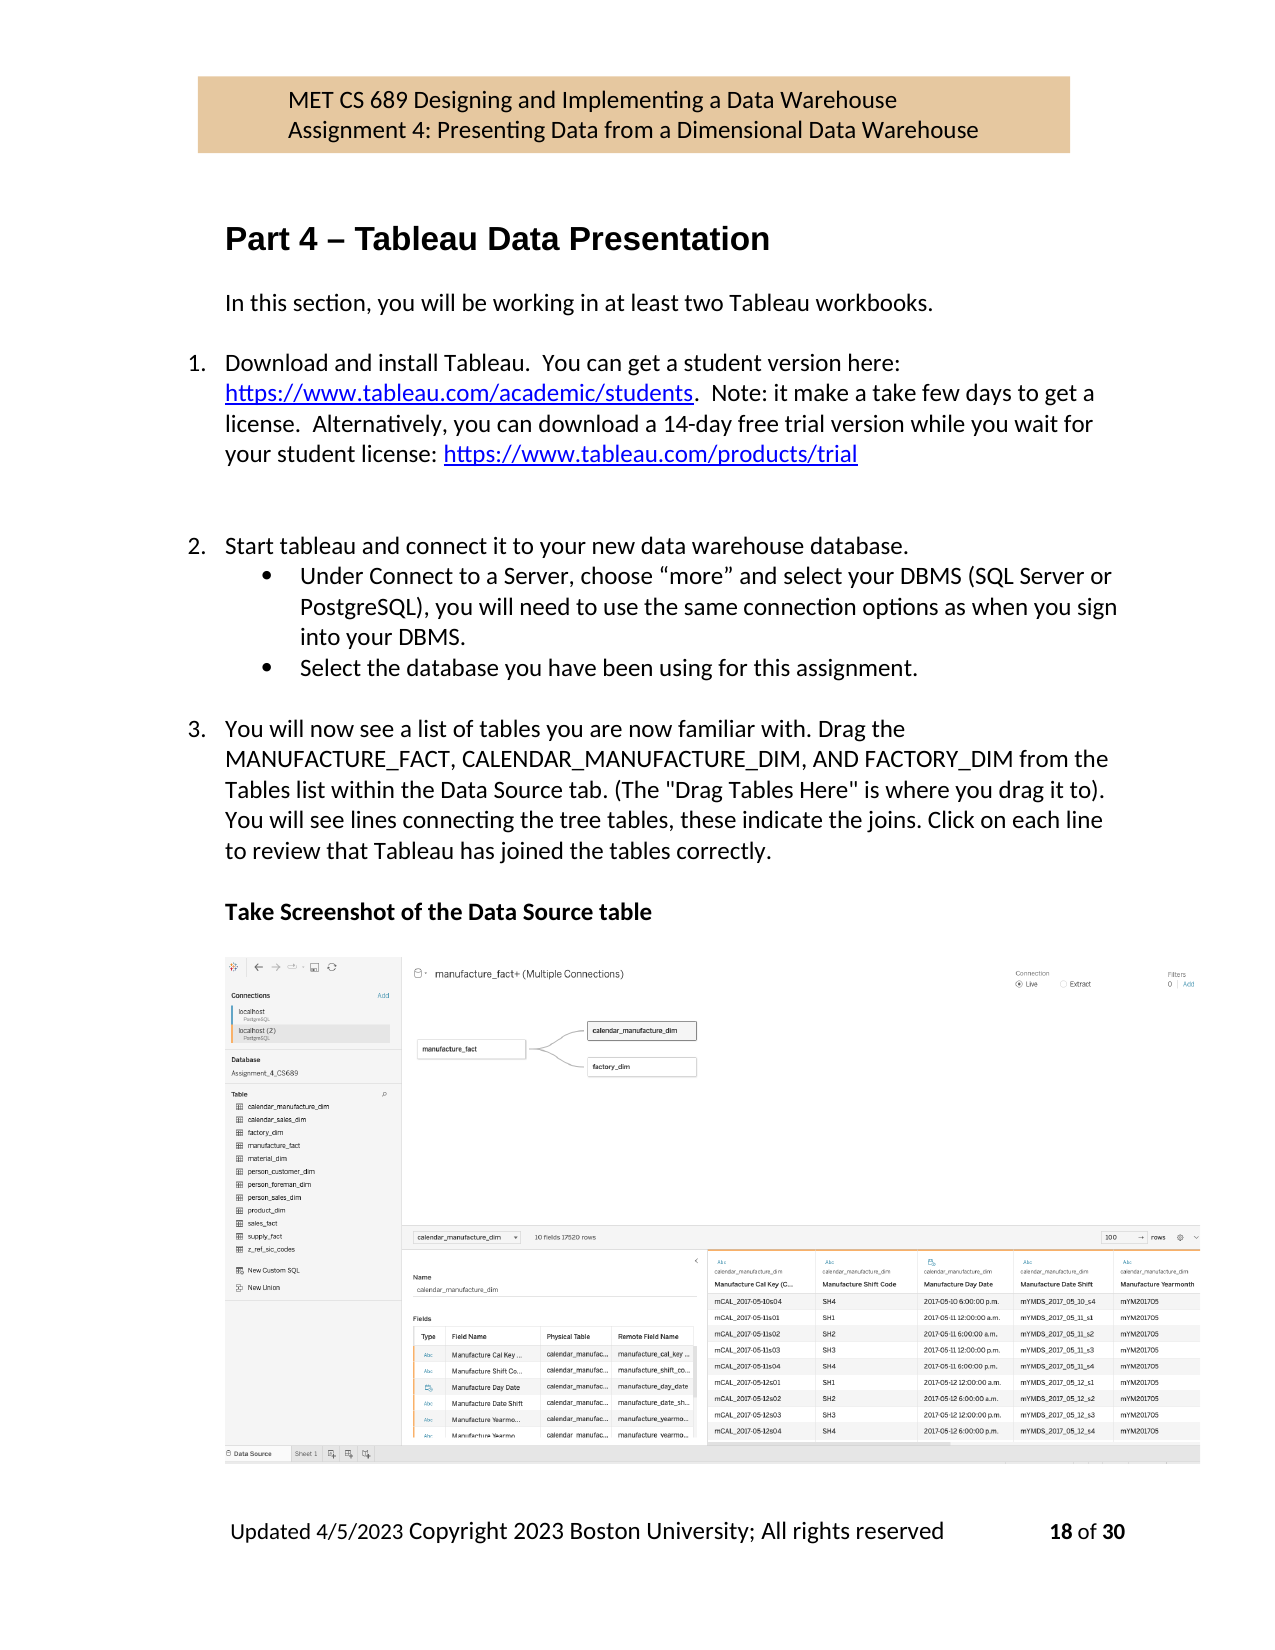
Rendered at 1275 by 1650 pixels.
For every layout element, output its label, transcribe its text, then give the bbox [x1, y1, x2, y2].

list Take Screenshot of the Data Source table [225, 896, 1125, 927]
picture [225, 957, 1200, 1464]
subtitle Part 4 – Tableau Data Presentation [225, 219, 1125, 258]
list Download and install Tableau. You can get a student version here: https://www.tableau.com/academic/students. Note: it make a take few days to get a license. Alternatively, you can download a 14-day free trial version while you wait for your student license: https://www.tableau.com/products/trial [187, 347, 1125, 469]
list Start tableau and connect it to your new data warehouse database. [187, 530, 1125, 560]
list You will now see a list of tables you are now familiar with. Drag the MANUFACTURE_FACT, CALENDAR_MANUFACTURE_DIM, AND FACTORY_DIM from the Tables list within the Data Source tab. (The "Drag Tables Here" is where you drag it to). You will see lines connecting the tree tables, these indicate the joins. Click on each line to review that Tableau has joined the tables correctly. [187, 713, 1125, 866]
list Under Connect to a Server, choose “more” and select your DBMS (SQL Server or PostgreSQL), you will need to use the same connection options as when you sign into your DBMS. [262, 560, 1125, 652]
list Select the database you have been using for this assignment. [262, 652, 1125, 682]
text In this section, you will be working in at least two Tableau workbooks. [225, 287, 1125, 317]
